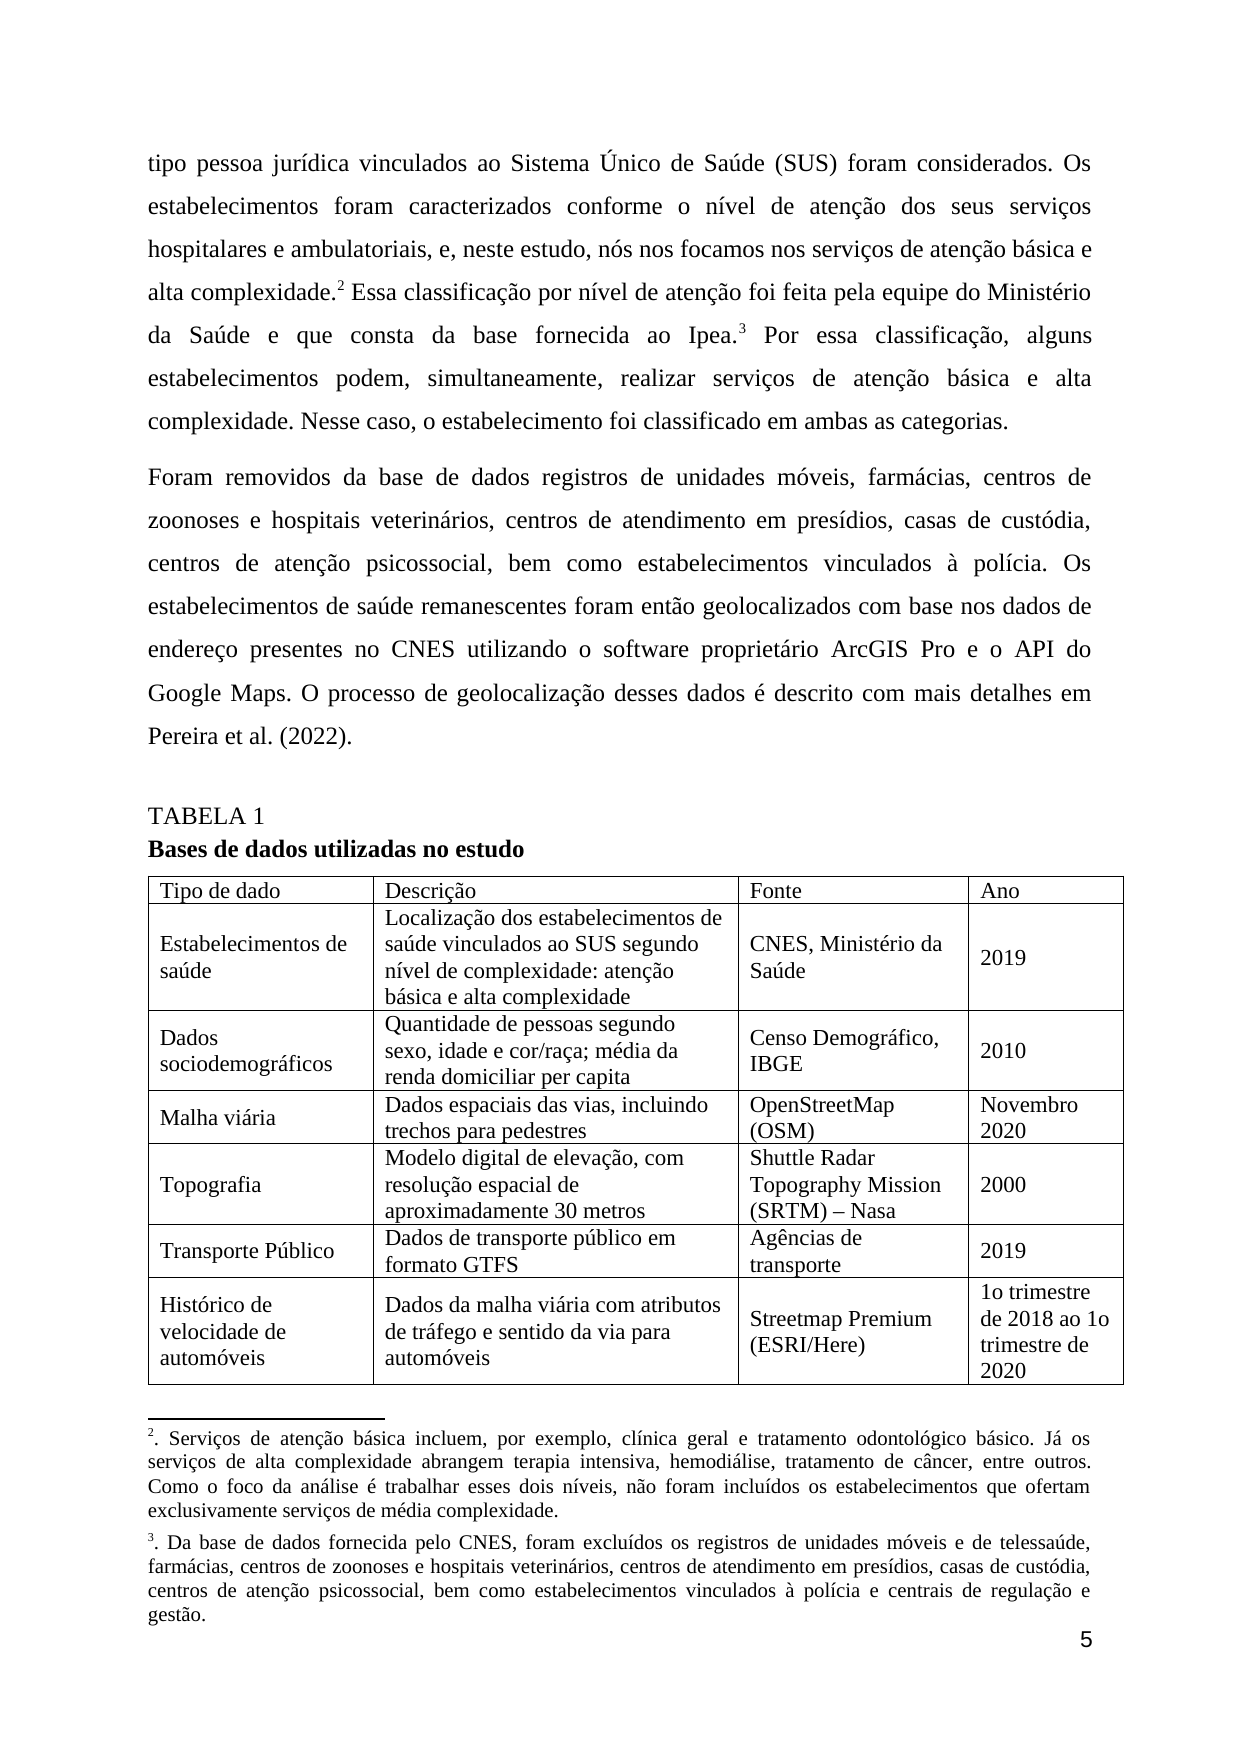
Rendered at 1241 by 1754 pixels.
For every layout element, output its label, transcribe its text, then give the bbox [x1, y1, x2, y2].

table_cell Dados da malha viária com atributos de tráfego e sentido da via para automóveis [374, 1278, 738, 1384]
table_cell Estabelecimentos de saúde [149, 904, 373, 1009]
table_cell Quantidade de pessoas segundo sexo, idade e cor/raça; média da renda domiciliar per capita [374, 1011, 738, 1089]
text TABELA 1 [148, 801, 1092, 830]
table_cell Transporte Público [149, 1225, 373, 1277]
table_cell Modelo digital de elevação, com resolução espacial de aproximadamente 30 metros [374, 1144, 738, 1223]
table_cell Histórico de velocidade de automóveis [149, 1278, 373, 1384]
table_cell 1o trimestre de 2018 ao 1o trimestre de 2020 [969, 1278, 1123, 1384]
table_cell Shuttle Radar Topography Mission (SRTM) – Nasa [739, 1144, 968, 1223]
table_cell Dados de transporte público em formato GTFS [374, 1225, 738, 1277]
table_cell Streetmap Premium (ESRI/Here) [739, 1278, 968, 1384]
text Foram removidos da base de dados registros de unidades móveis, farmácias, centros de zoonoses e hospitais veterinários, centros de atendimento em presídios, casas de custódia, centros de atenção psicossocial, bem como estabelecimentos vinculados à polícia. Os estabelecimentos de saúde remanescentes foram então geolocalizados com base nos dados de endereço presentes no CNES utilizando o software proprietário ArcGIS Pro e o API do Google Maps. O processo de geolocalização desses dados é descrito com mais detalhes em Pereira et al. (2022). [148, 462, 1092, 749]
table_cell Topografia [149, 1144, 373, 1223]
table_cell Dados espaciais das vias, incluindo trechos para pedestres [374, 1091, 738, 1143]
table_header Ano [969, 877, 1123, 903]
table_header Tipo de dado [149, 877, 373, 903]
table_cell 2000 [969, 1144, 1123, 1223]
table_cell Malha viária [149, 1091, 373, 1143]
table_cell 2019 [969, 1225, 1123, 1277]
table_cell Agências de transporte [739, 1225, 968, 1277]
text Bases de dados utilizadas no estudo [148, 834, 1092, 863]
table_header Descrição [374, 877, 738, 903]
table_header Fonte [739, 877, 968, 903]
table_cell Novembro 2020 [969, 1091, 1123, 1143]
table_cell 2010 [969, 1011, 1123, 1089]
table_cell Dados sociodemográficos [149, 1011, 373, 1089]
table_cell Censo Demográfico, IBGE [739, 1011, 968, 1089]
table_cell 2019 [969, 904, 1123, 1009]
table_cell Localização dos estabelecimentos de saúde vinculados ao SUS segundo nível de complexidade: atenção básica e alta complexidade [374, 904, 738, 1009]
table_cell OpenStreetMap (OSM) [739, 1091, 968, 1143]
table_cell CNES, Ministério da Saúde [739, 904, 968, 1009]
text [148, 148, 1092, 435]
